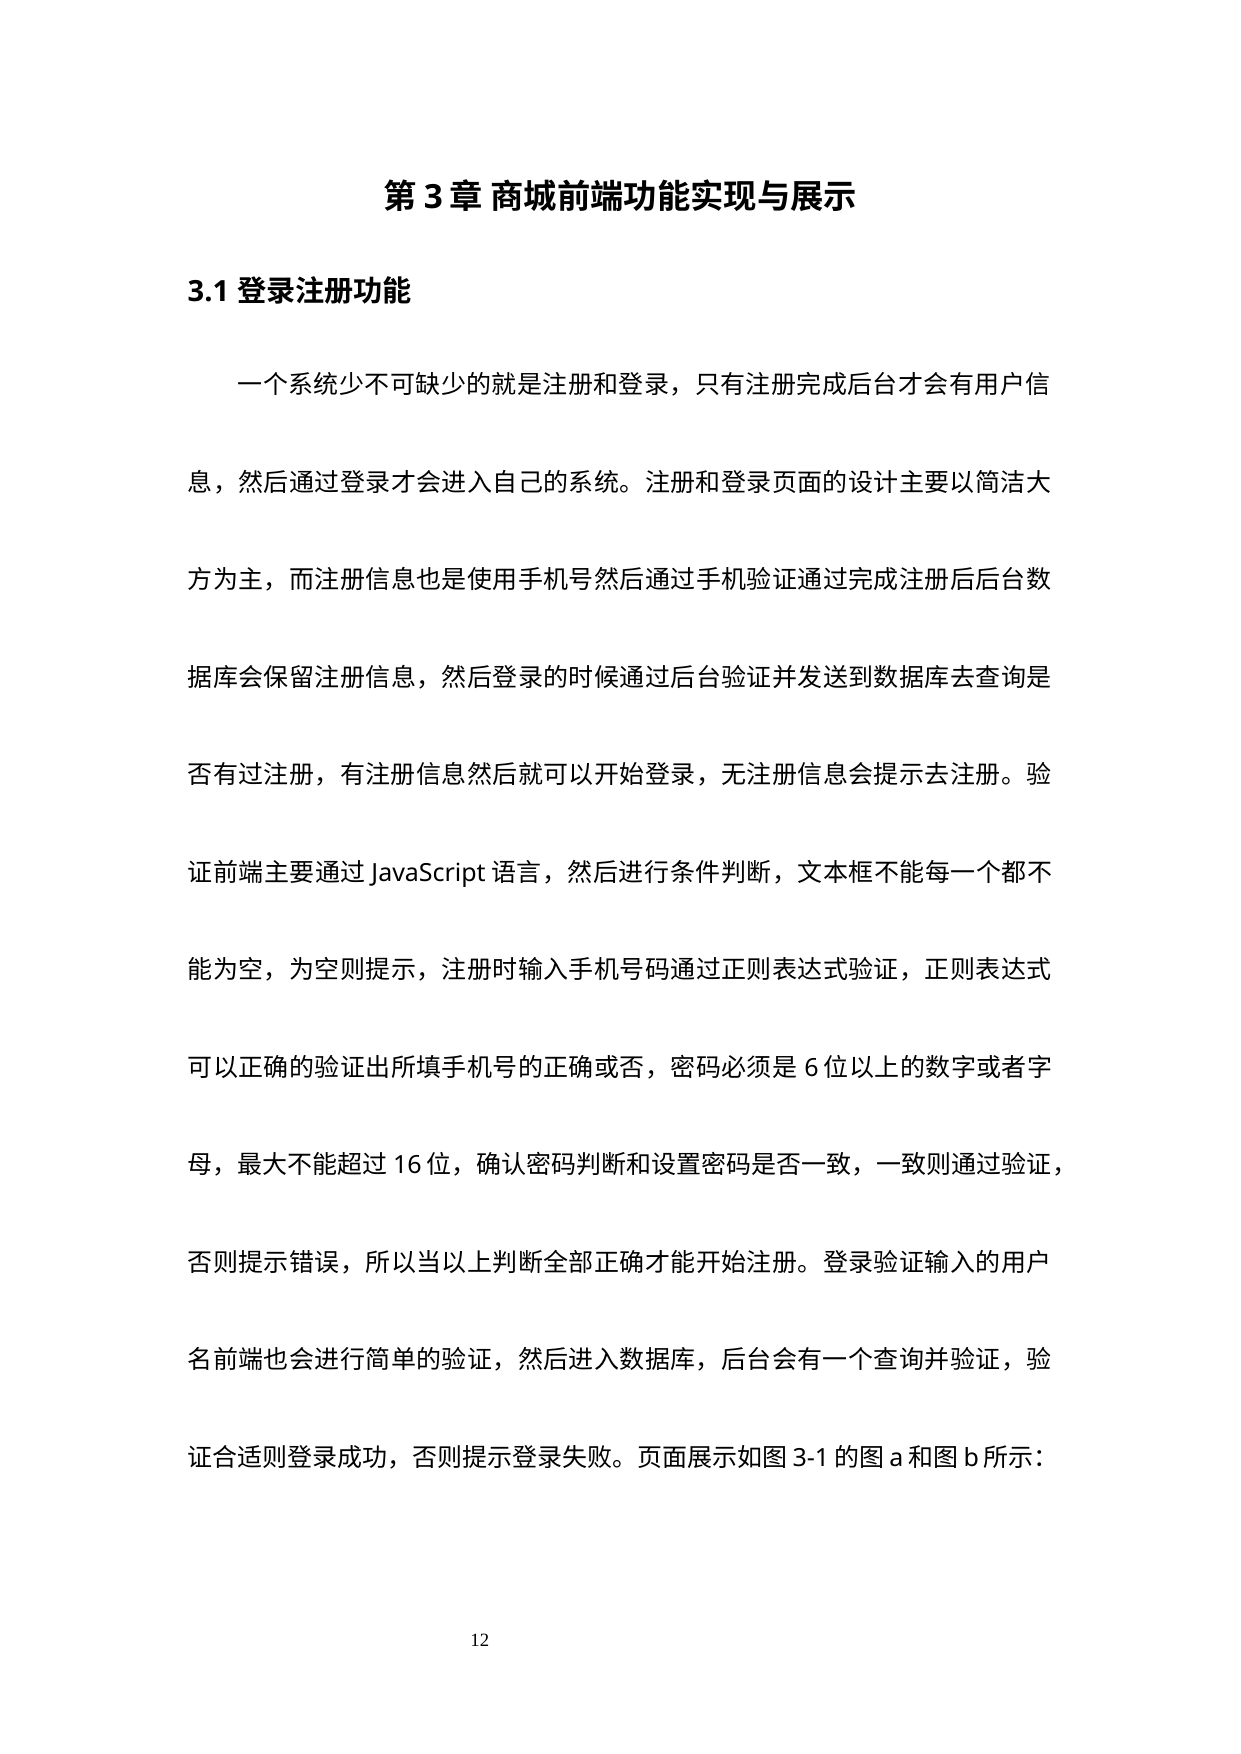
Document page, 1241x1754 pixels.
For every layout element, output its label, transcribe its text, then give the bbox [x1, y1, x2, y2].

text 一个系统少不可缺少的就是注册和登录，只有注册完成后台才会有用户信息，然后通过登录才会进入自己的系统。注册和登录页面的设计主要以简洁大方为主，而注册信息也是使用手机号然后通过手机验证通过完成注册后后台数据库会保留注册信息，然后登录的时候通过后台验证并发送到数据库去查询是否有过注册，有注册信息然后就可以开始登录，无注册信息会提示去注册。验证前端主要通过JavaScript语言，然后进行条件判断，文本框不能每一个都不能为空，为空则提示，注册时输入手机号码通过正则表达式验证，正则表达式可以正确的验证出所填手机号的正确或否，密码必须是6位以上的数字或者字母，最大不能超过16位，确认密码判断和设置密码是否一致，一致则通过验证，否则提示错误，所以当以上判断全部正确才能开始注册。登录验证输入的用户名前端也会进行简单的验证，然后进入数据库，后台会有一个查询并验证，验证合适则登录成功，否则提示登录失败。页面展示如图3-1的图a和图b所示： [187, 350, 1053, 1488]
subtitle 3.1 登录注册功能 [187, 256, 1053, 321]
subtitle 第3章 商城前端功能实现与展示 [187, 162, 1053, 227]
